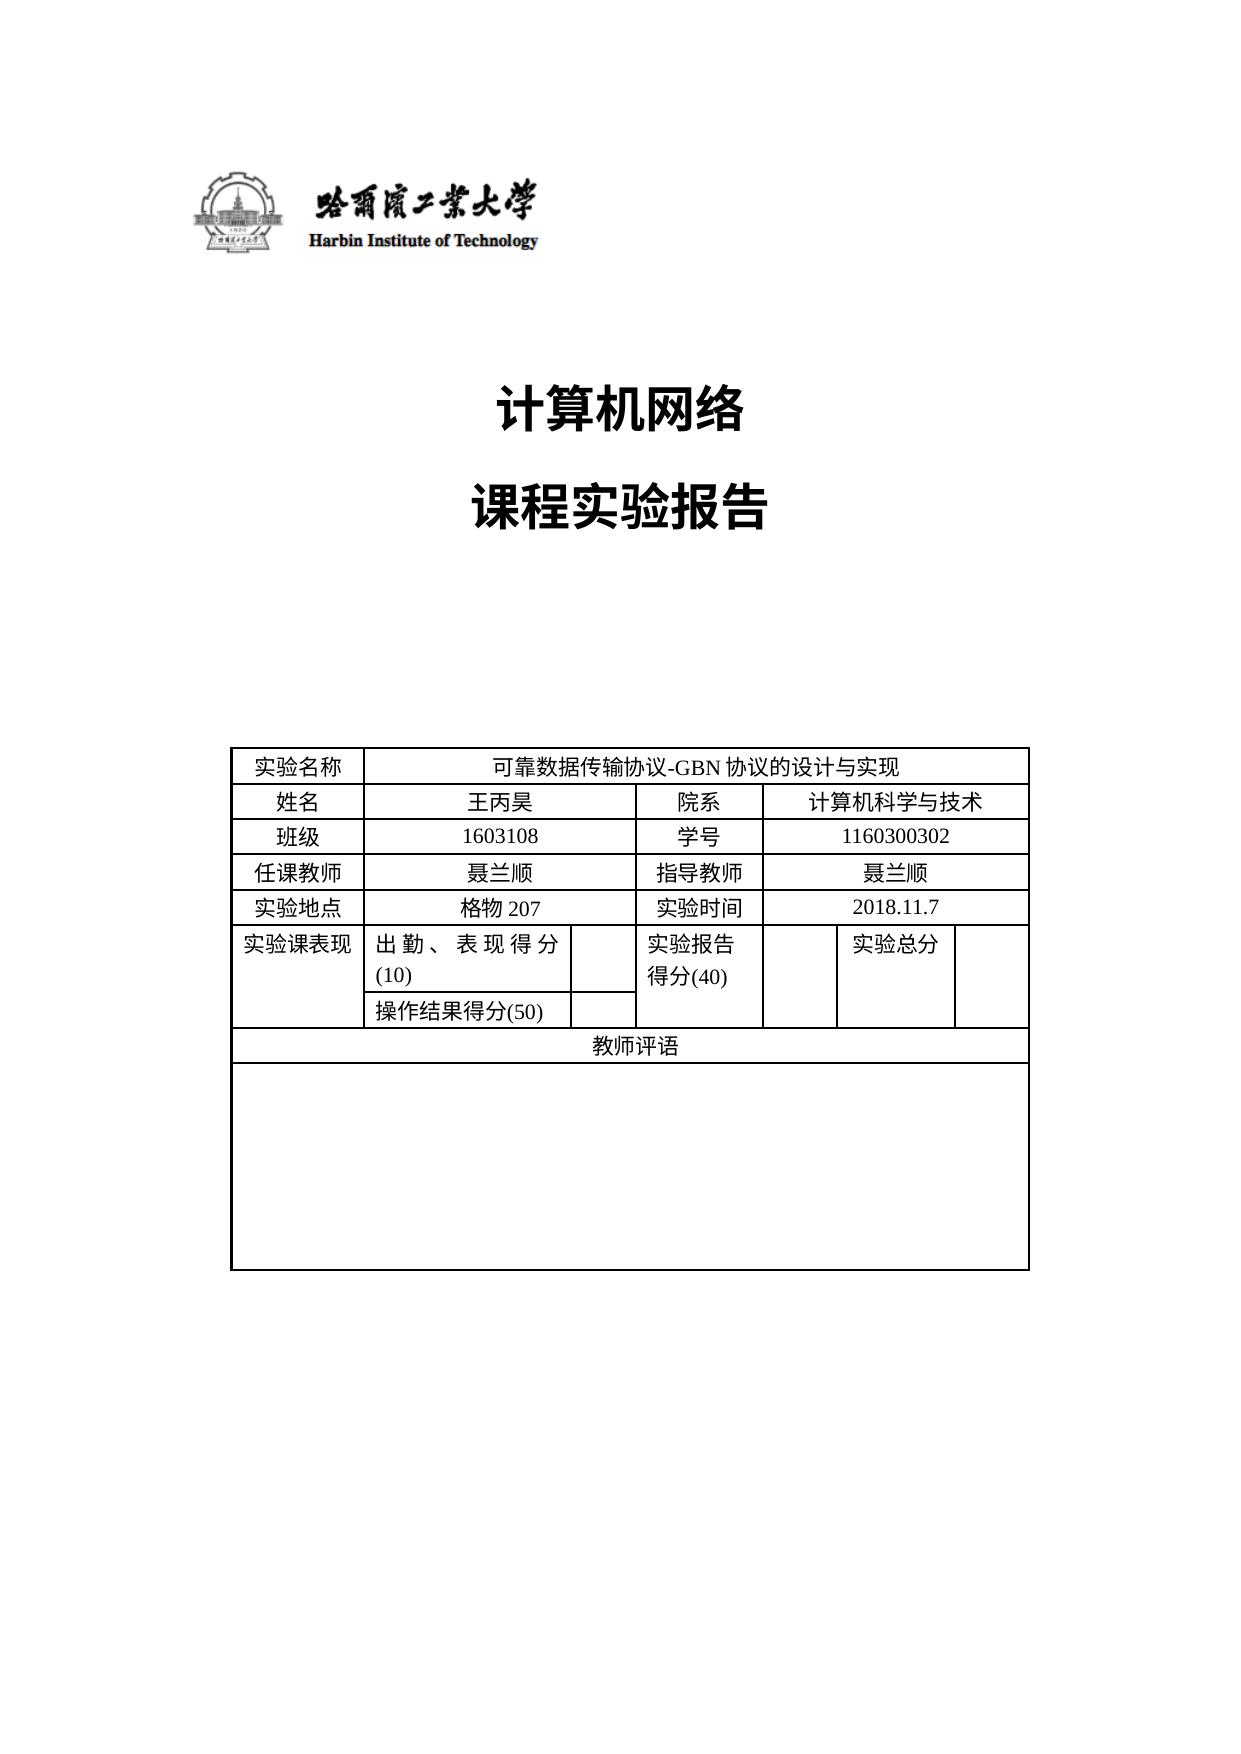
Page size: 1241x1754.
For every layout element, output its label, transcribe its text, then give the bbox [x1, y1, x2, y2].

table_cell 格物207 [365, 891, 635, 924]
table_cell [956, 926, 1028, 1027]
table_cell 实验总分 [838, 926, 954, 1027]
text 计算机网络 [187, 357, 1053, 454]
table_cell 计算机科学与技术 [764, 785, 1028, 818]
table_cell 王丙昊 [365, 785, 635, 818]
table_cell 1603108 [365, 820, 635, 853]
table_cell 姓名 [233, 785, 363, 818]
table_cell 班级 [233, 820, 363, 853]
table_header 可靠数据传输协议-GBN协议的设计与实现 [365, 749, 1028, 782]
table_cell 实验时间 [637, 891, 762, 924]
table_cell 任课教师 [233, 855, 363, 889]
table_cell 2018.11.7 [764, 891, 1028, 924]
table_cell [572, 993, 635, 1027]
table_cell [233, 1064, 1028, 1269]
table_cell 出勤、表现得分(10) [365, 926, 570, 991]
table_cell 学号 [637, 820, 762, 853]
table_cell [764, 926, 836, 1027]
table_cell 聂兰顺 [764, 855, 1028, 889]
table_cell [572, 926, 635, 991]
picture [187, 162, 550, 256]
table_cell 聂兰顺 [365, 855, 635, 889]
table_cell 实验课表现 [233, 926, 363, 1027]
table_cell 院系 [637, 785, 762, 818]
table_cell 实验地点 [233, 891, 363, 924]
table_header 实验名称 [233, 749, 363, 782]
table_cell 1160300302 [764, 820, 1028, 853]
table_cell 指导教师 [637, 855, 762, 889]
table_cell 教师评语 [233, 1029, 1028, 1062]
table_cell 操作结果得分(50) [365, 993, 570, 1027]
table_cell 实验报告 得分(40) [637, 926, 762, 1027]
text 课程实验报告 [187, 454, 1053, 552]
